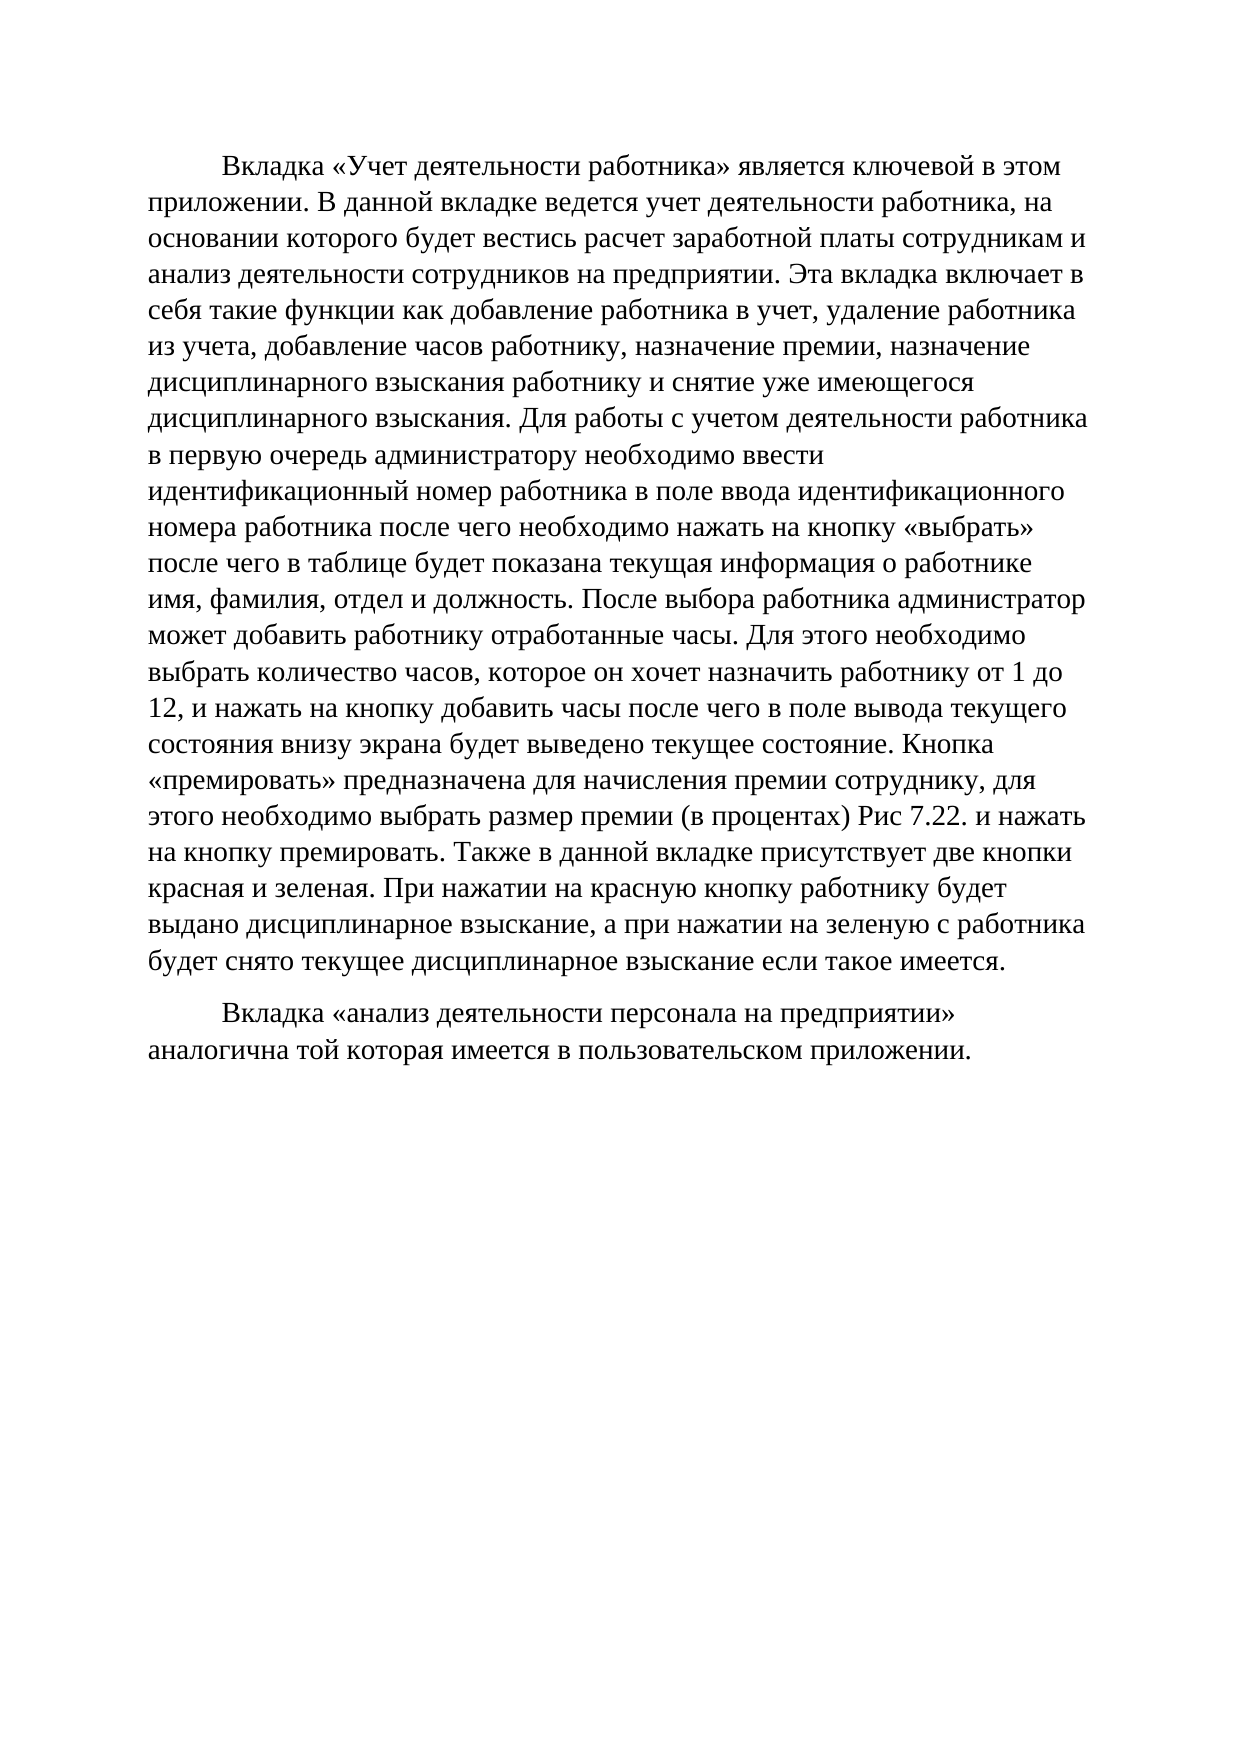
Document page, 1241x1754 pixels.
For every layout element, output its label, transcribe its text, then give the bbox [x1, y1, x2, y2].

text Вкладка «анализ деятельности персонала на предприятии» аналогична той которая имеется в пользовательском приложении. [148, 996, 1093, 1065]
text Вкладка «Учет деятельности работника» является ключевой в этом приложении. В данной вкладке ведется учет деятельности работника, на основании которого будет вестись расчет заработной платы сотрудникам и анализ деятельности сотрудников на предприятии. Эта вкладка включает в себя такие функции как добавление работника в учет, удаление работника из учета, добавление часов работнику, назначение премии, назначение дисциплинарного взыскания работнику и снятие уже имеющегося дисциплинарного взыскания. Для работы с учетом деятельности работника в первую очередь администратору необходимо ввести идентификационный номер работника в поле ввода идентификационного номера работника после чего необходимо нажать на кнопку «выбрать» после чего в таблице будет показана текущая информация о работнике имя, фамилия, отдел и должность. После выбора работника администратор может добавить работнику отработанные часы. Для этого необходимо выбрать количество часов, которое он хочет назначить работнику от 1 до 12, и нажать на кнопку добавить часы после чего в поле вывода текущего состояния внизу экрана будет выведено текущее состояние. Кнопка «премировать» предназначена для начисления премии сотруднику, для этого необходимо выбрать размер премии (в процентах) Рис 7.22. и нажать на кнопку премировать. Также в данной вкладке присутствует две кнопки красная и зеленая. При нажатии на красную кнопку работнику будет выдано дисциплинарное взыскание, а при нажатии на зеленую с работника будет снято текущее дисциплинарное взыскание если такое имеется. [148, 148, 1093, 976]
